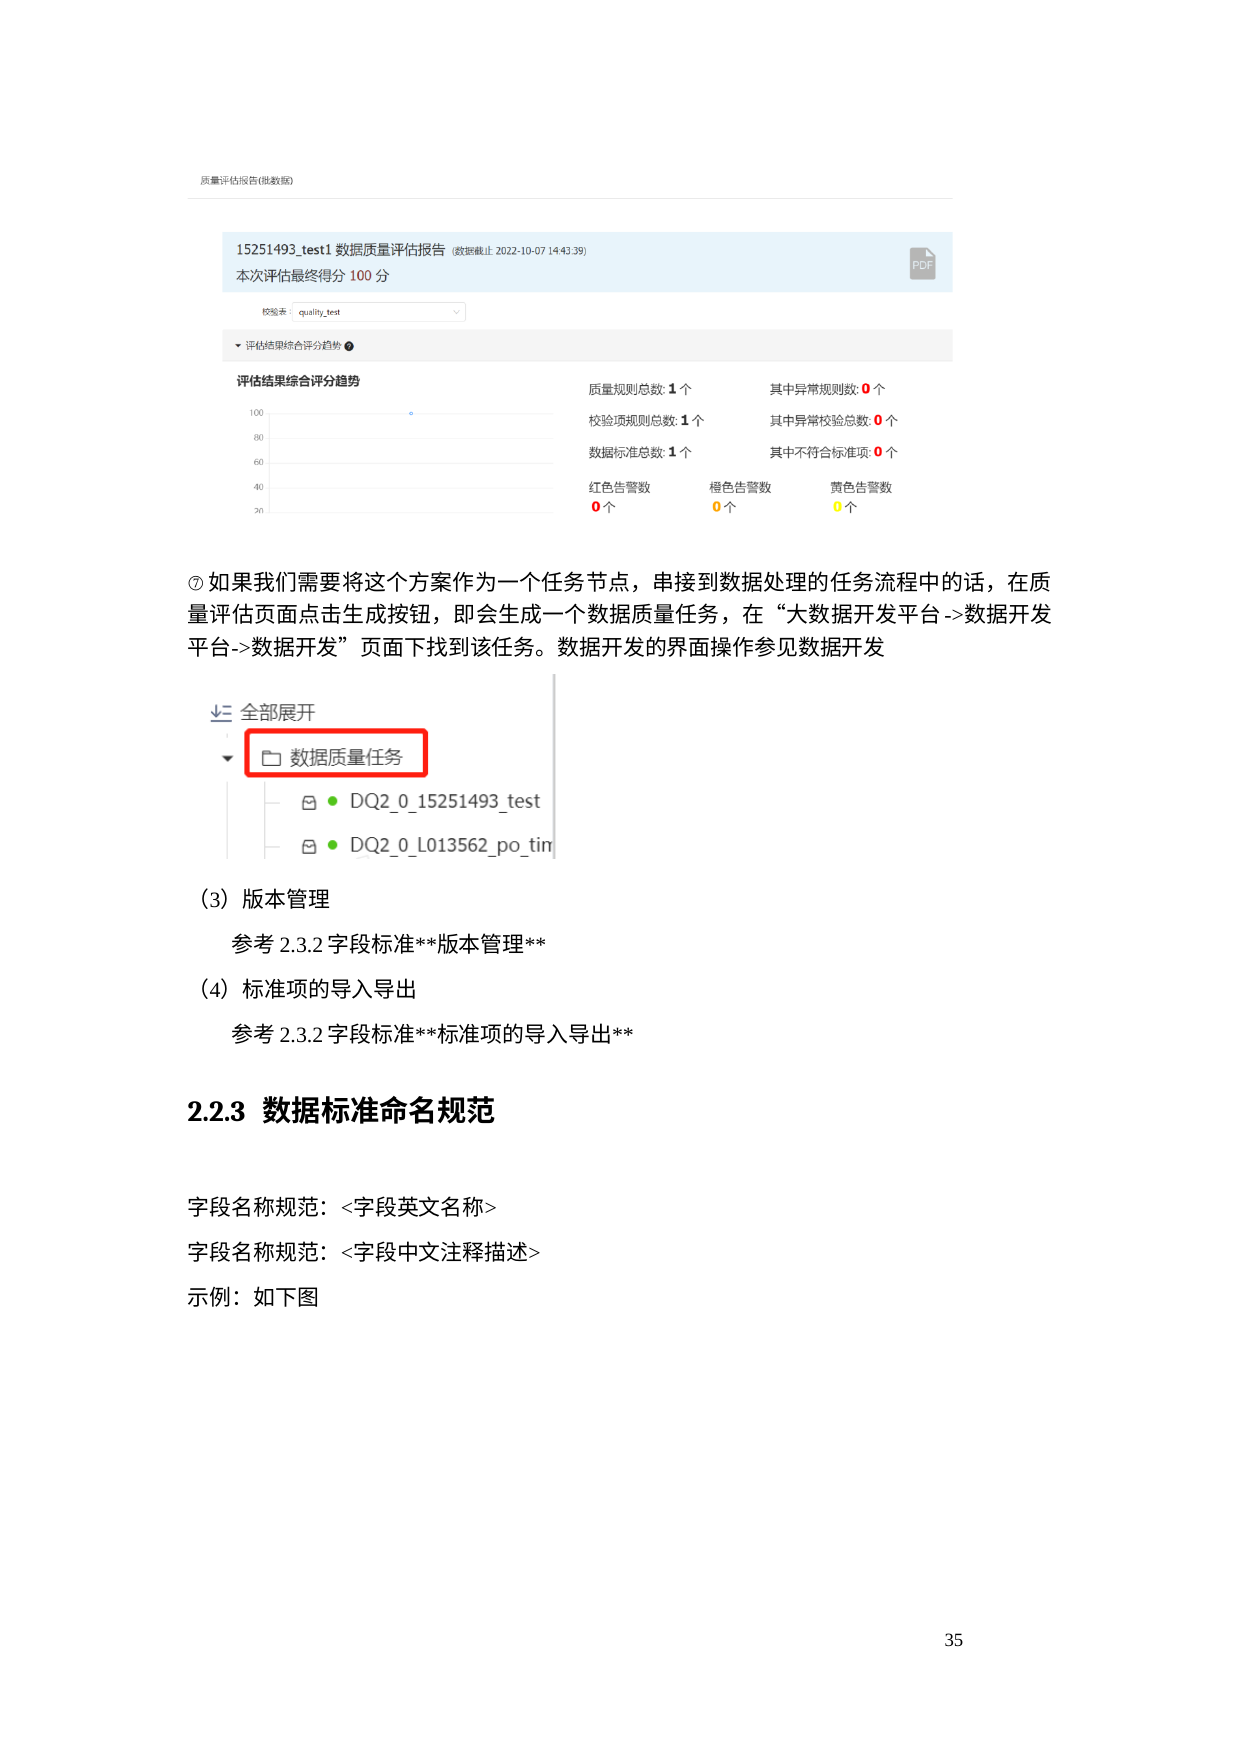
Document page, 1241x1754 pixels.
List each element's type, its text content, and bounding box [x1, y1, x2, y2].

list 标准项的导入导出 [187, 972, 1053, 1004]
picture [187, 162, 953, 534]
list 参考2.3.2字段标准**版本管理** [187, 927, 1053, 959]
text ⑦如果我们需要将这个方案作为一个任务节点，串接到数据处理的任务流程中的话，在质量评估页面点击生成按钮，即会生成一个数据质量任务，在“大数据开发平台->数据开发平台->数据开发”页面下找到该任务。数据开发的界面操作参见数据开发 [187, 564, 1053, 662]
text 示例：如下图 [187, 1280, 1053, 1312]
text 字段名称规范：<字段英文名称> [187, 1190, 1053, 1222]
picture [187, 674, 569, 859]
list 参考2.3.2字段标准**标准项的导入导出** [187, 1017, 1053, 1049]
list 版本管理 [187, 882, 1053, 914]
text 字段名称规范：<字段中文注释描述> [187, 1235, 1053, 1267]
subtitle 数据标准命名规范 [187, 1077, 1031, 1142]
